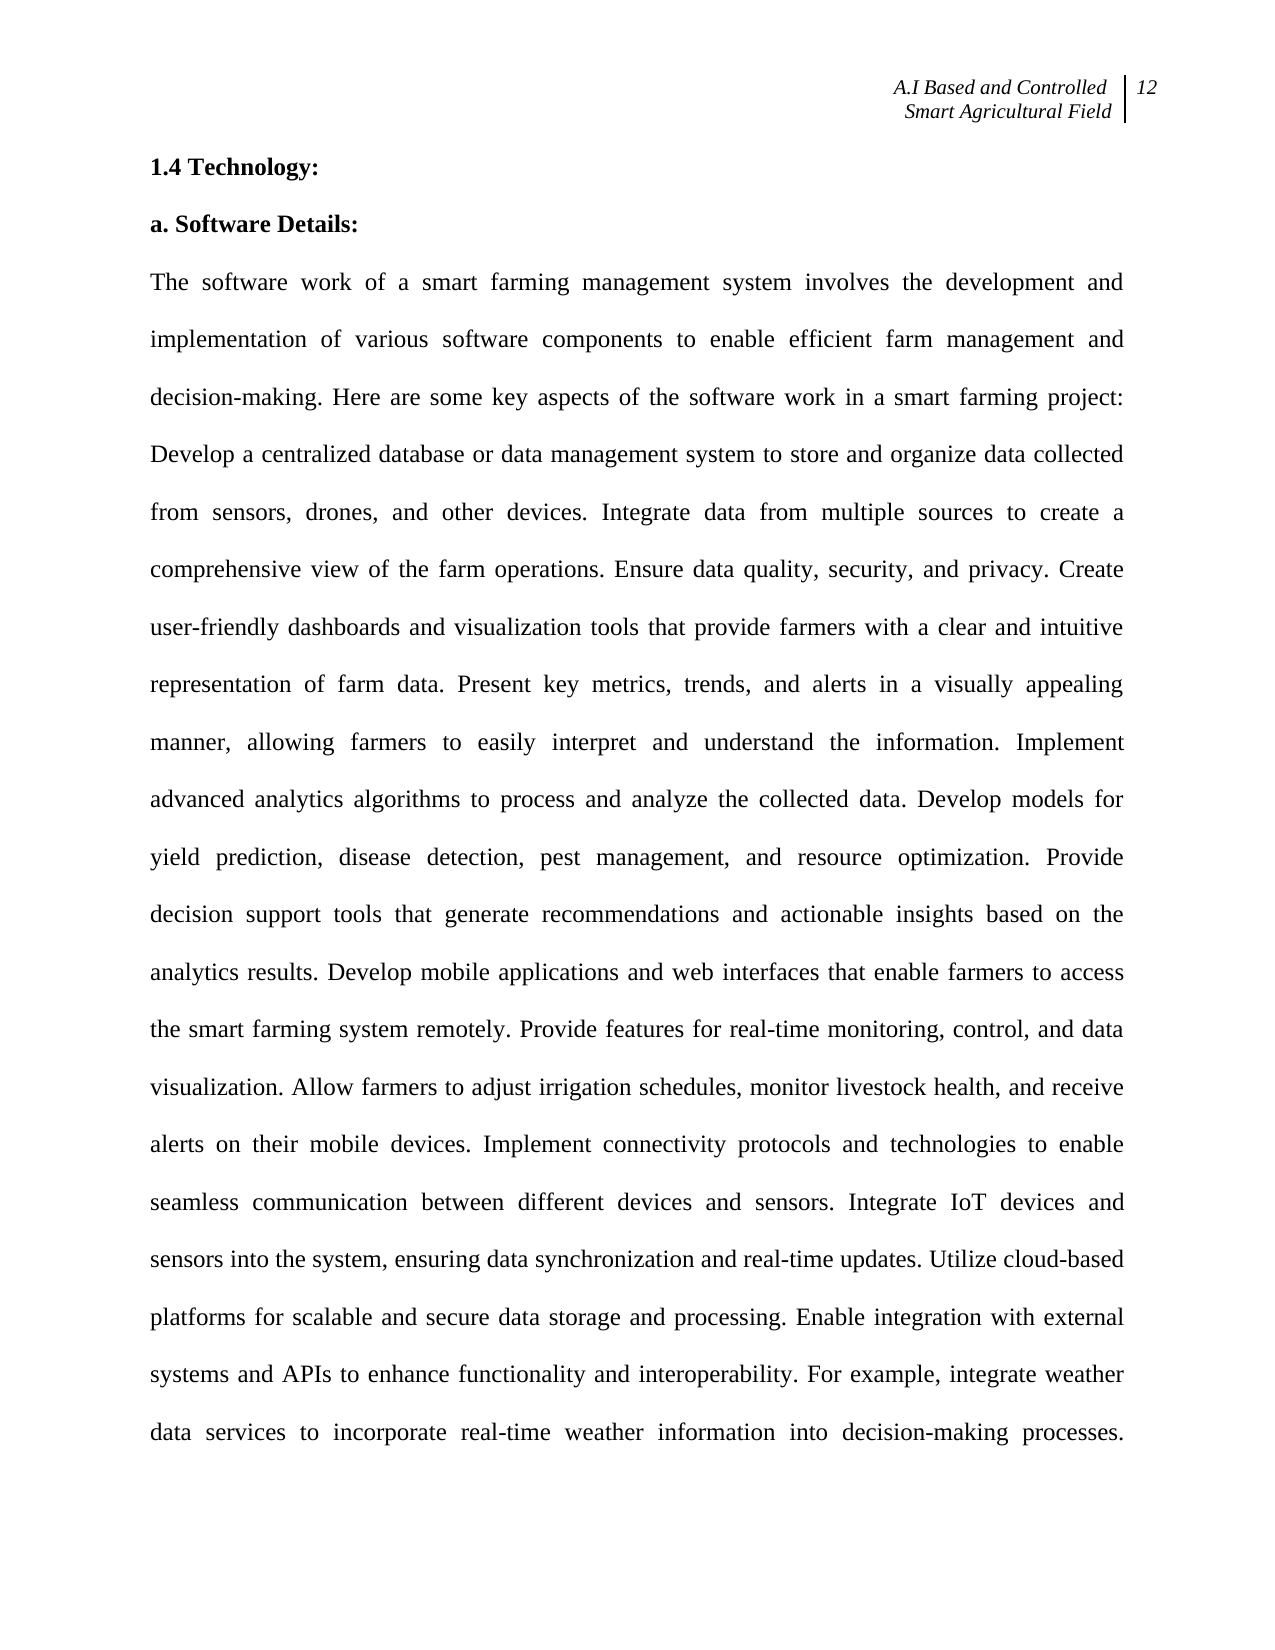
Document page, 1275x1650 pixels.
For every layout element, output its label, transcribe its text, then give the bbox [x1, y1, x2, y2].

list Technology: [150, 152, 1125, 181]
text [150, 267, 1125, 1446]
text a. Software Details: [150, 209, 1125, 238]
